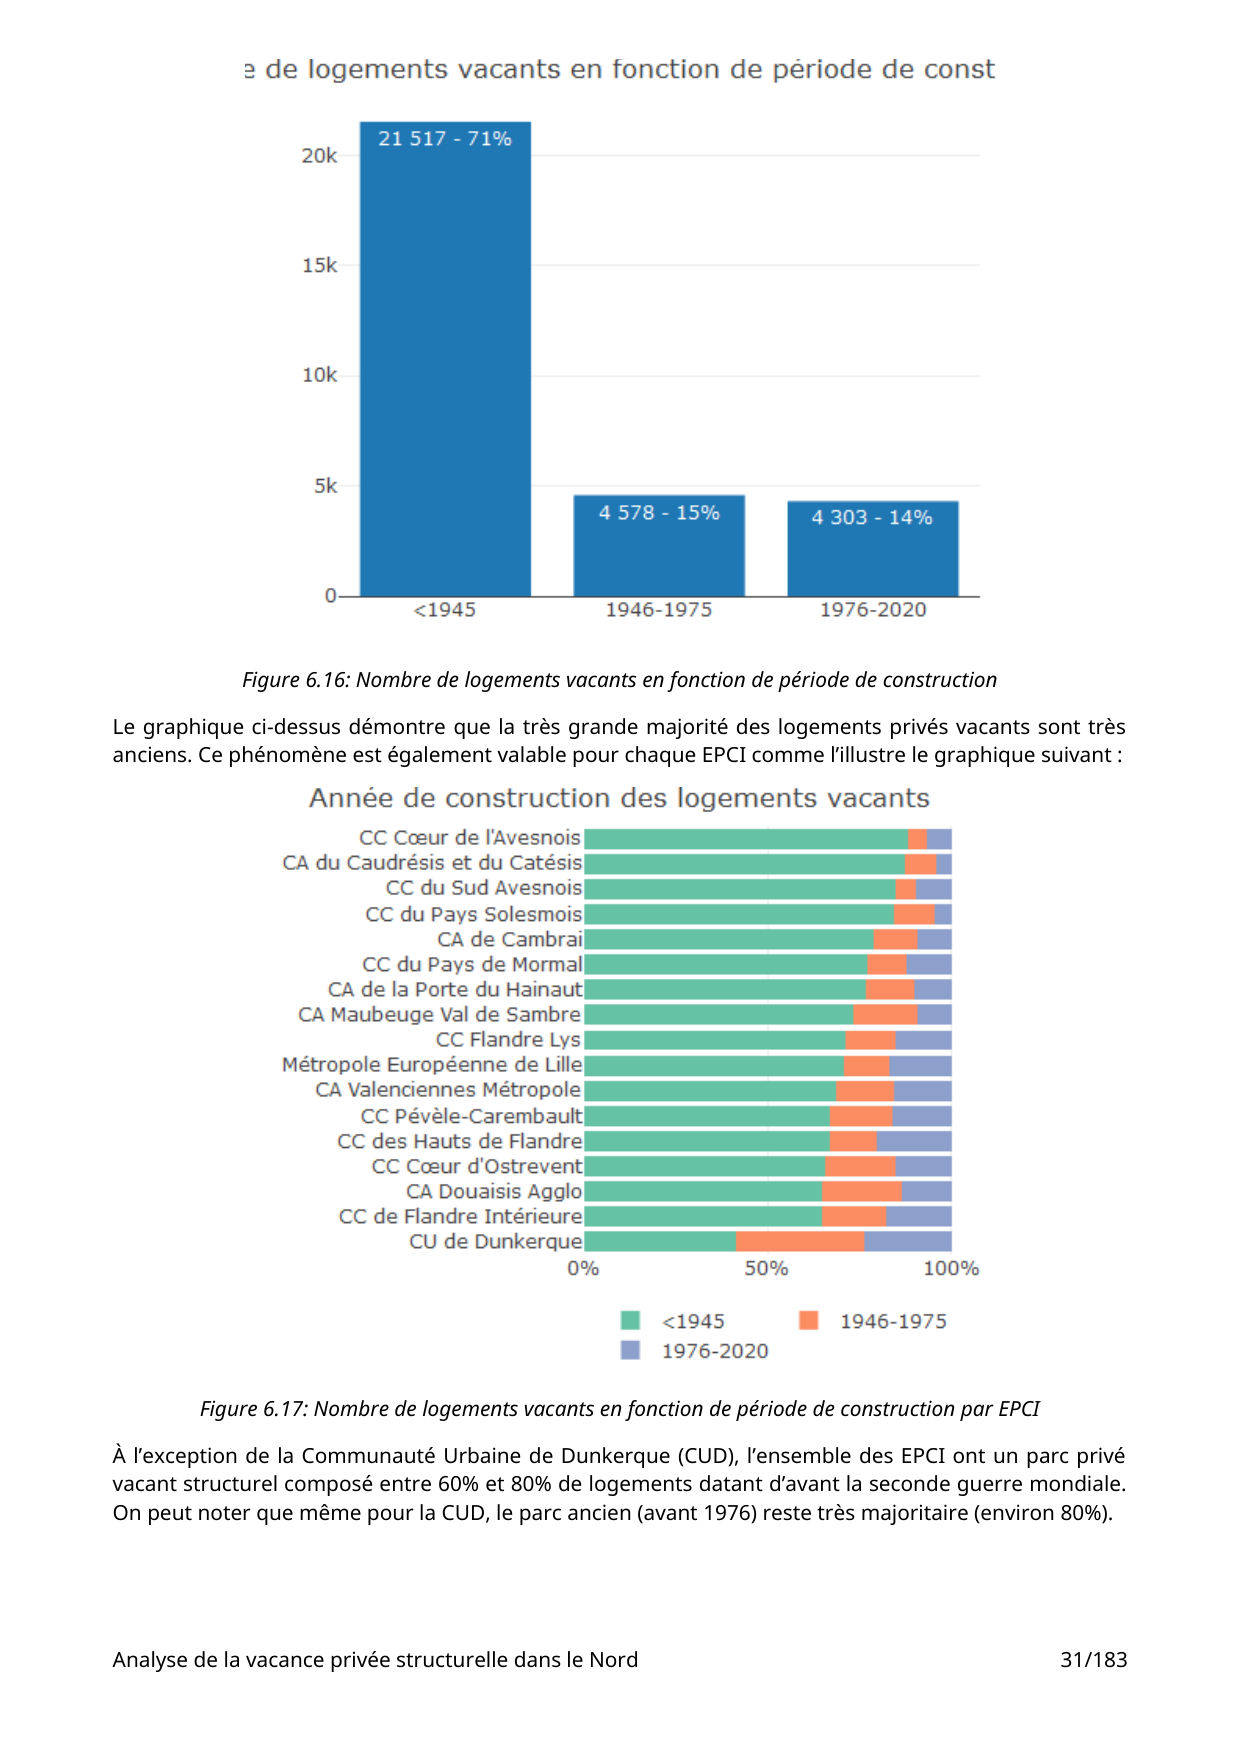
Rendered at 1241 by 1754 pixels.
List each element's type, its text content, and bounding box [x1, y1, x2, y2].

picture [245, 59, 995, 659]
picture [245, 787, 995, 1388]
text Le graphique ci-dessus démontre que la très grande majorité des logements privés vacants sont très anciens. Ce phénomène est également valable pour chaque EPCI comme l’illustre le graphique suivant : [112, 712, 1128, 769]
text À l’exception de la Communauté Urbaine de Dunkerque (CUD), l’ensemble des EPCI ont un parc privé vacant structurel composé entre 60% et 80% de logements datant d’avant la seconde guerre mondiale. On peut noter que même pour la CUD, le parc ancien (avant 1976) reste très majoritaire (environ 80%). [112, 1441, 1128, 1526]
text Figure 6.16: Nombre de logements vacants en fonction de période de construction [112, 665, 1128, 693]
text Figure 6.17: Nombre de logements vacants en fonction de période de construction par EPCI [112, 1394, 1128, 1422]
